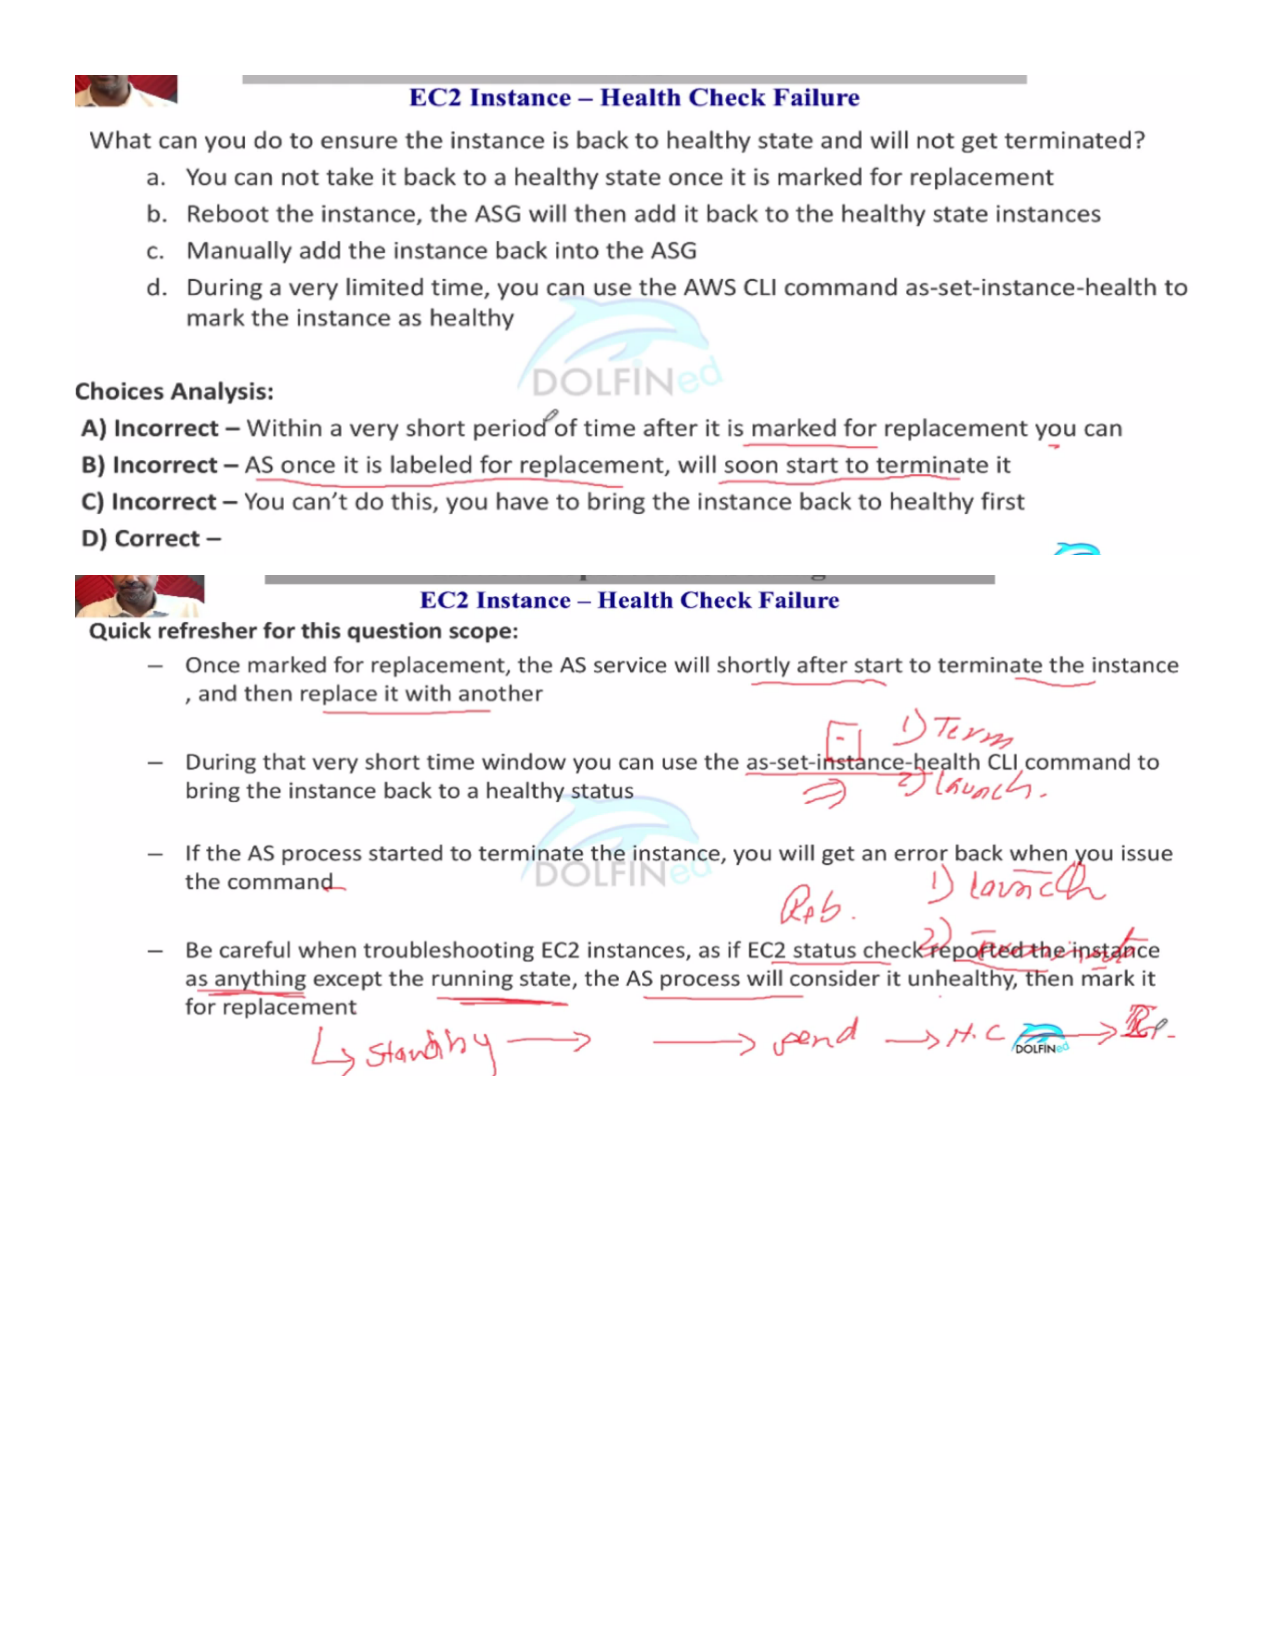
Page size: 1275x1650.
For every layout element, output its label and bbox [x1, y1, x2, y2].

picture [75, 575, 1200, 1076]
picture [75, 75, 1200, 555]
